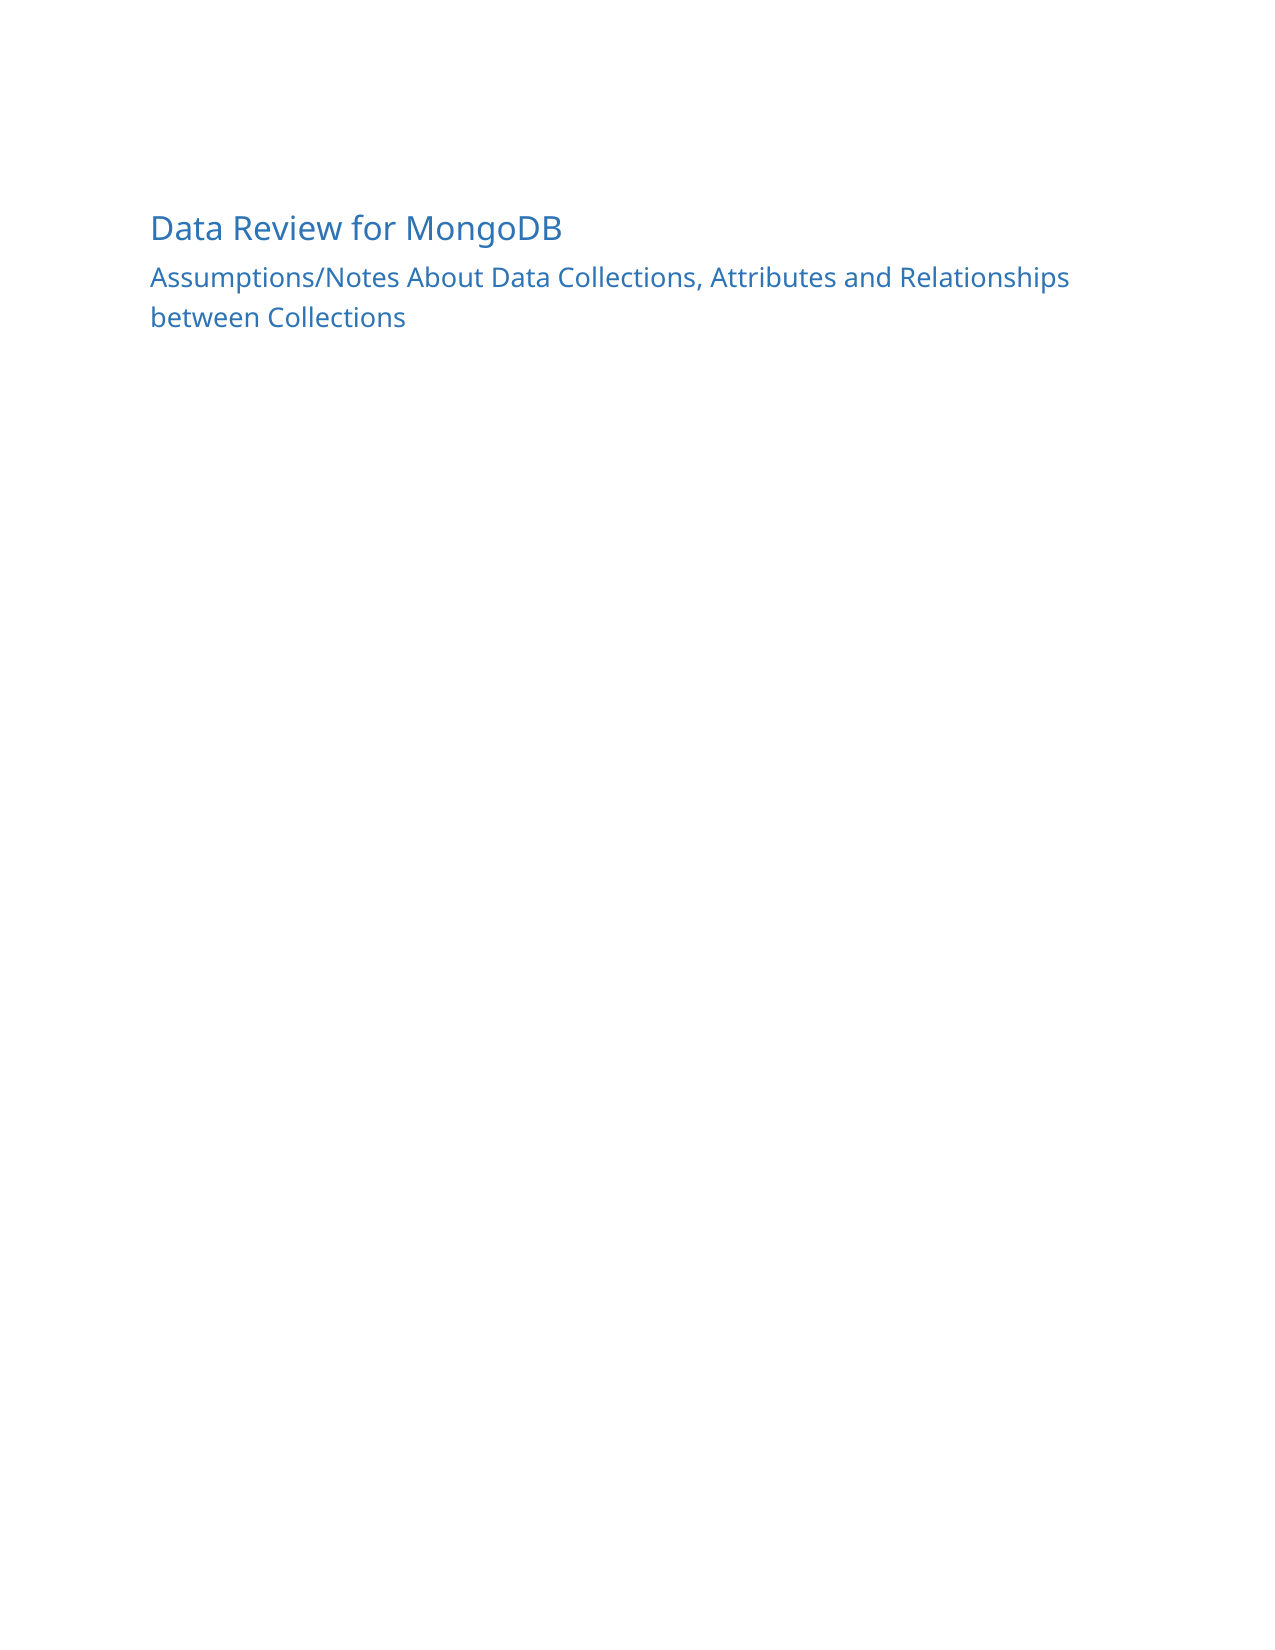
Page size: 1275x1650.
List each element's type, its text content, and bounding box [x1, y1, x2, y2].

subtitle Data Review for MongoDB [150, 205, 1125, 251]
subtitle Assumptions/Notes About Data Collections, Attributes and Relationships between Collections [150, 258, 1125, 335]
